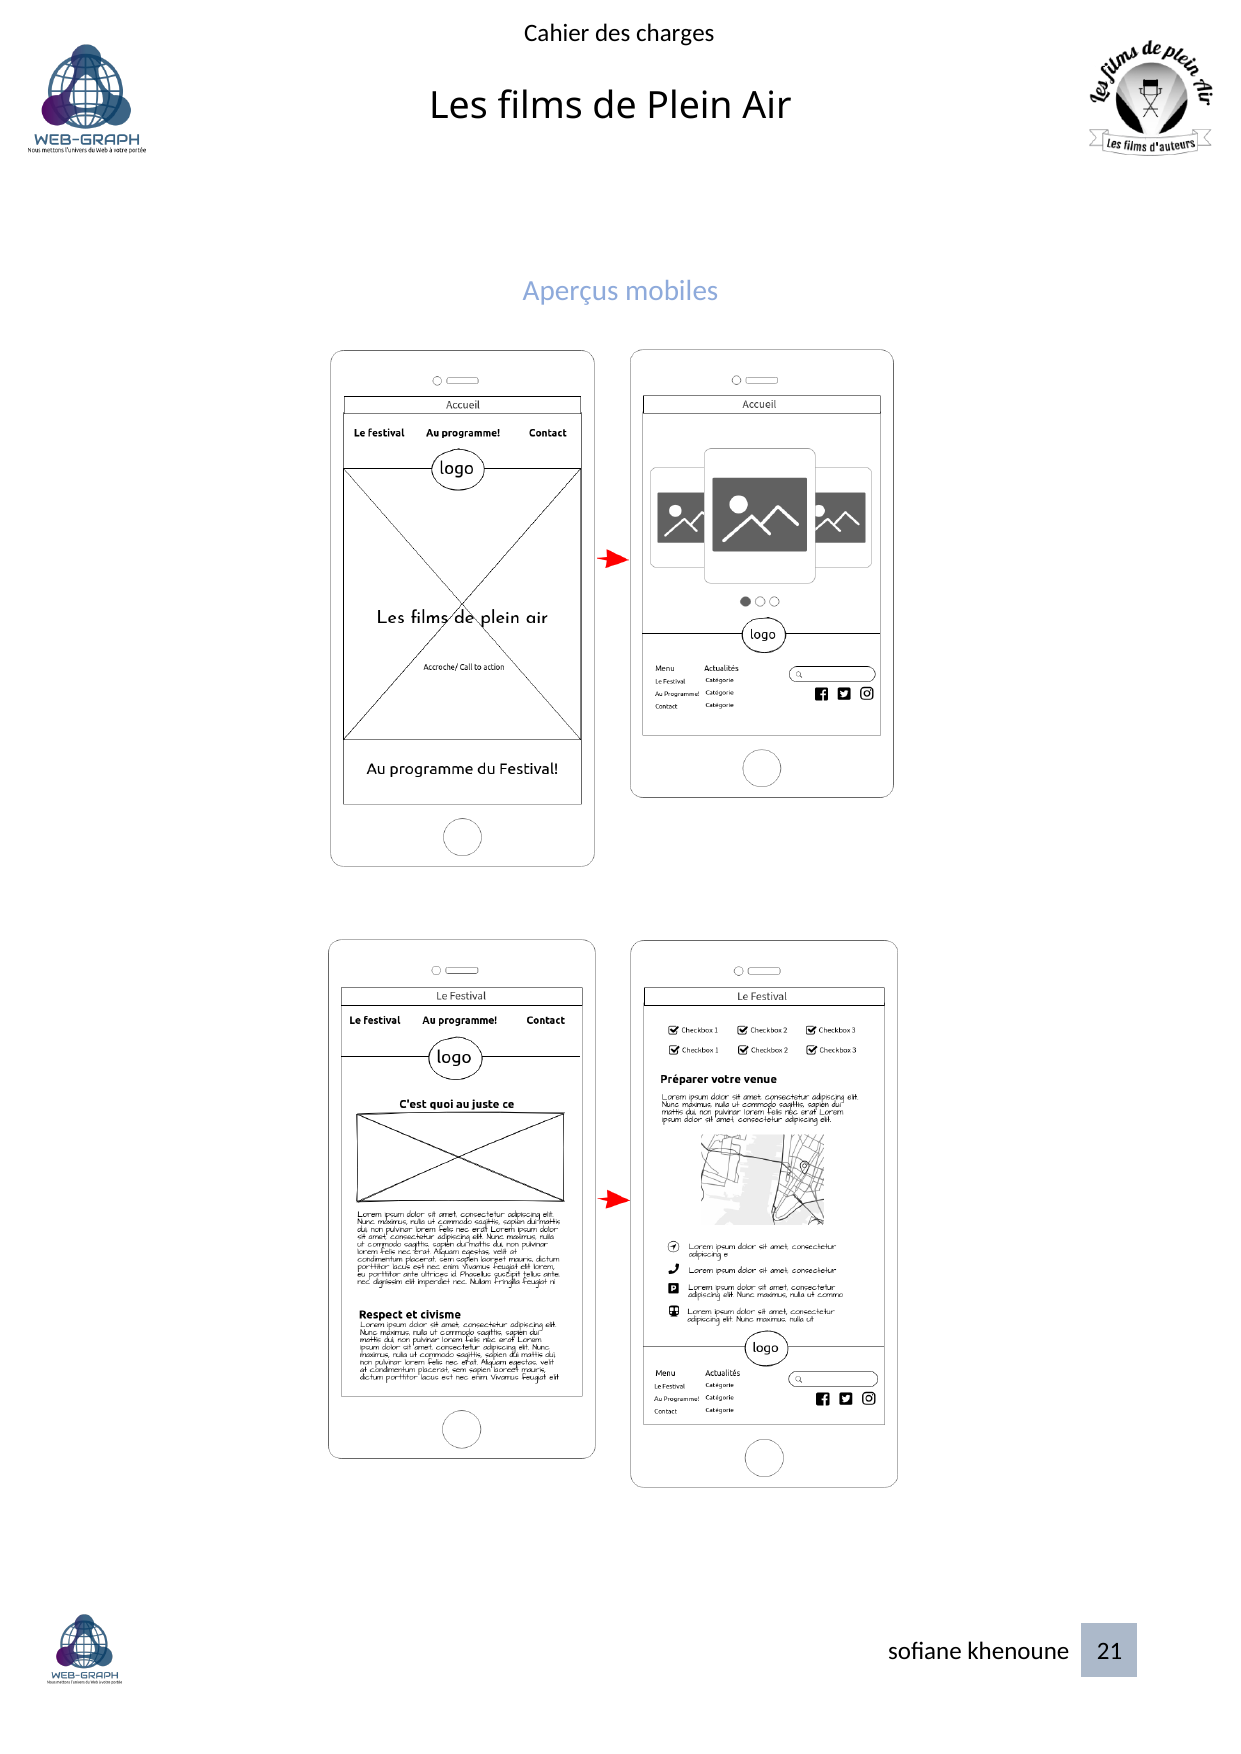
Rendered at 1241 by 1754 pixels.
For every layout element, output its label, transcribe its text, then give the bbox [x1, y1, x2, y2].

picture [21, 33, 152, 164]
picture [43, 1607, 126, 1691]
text Aperçus mobiles [103, 272, 1137, 308]
picture [283, 343, 928, 1556]
picture [1082, 38, 1219, 157]
